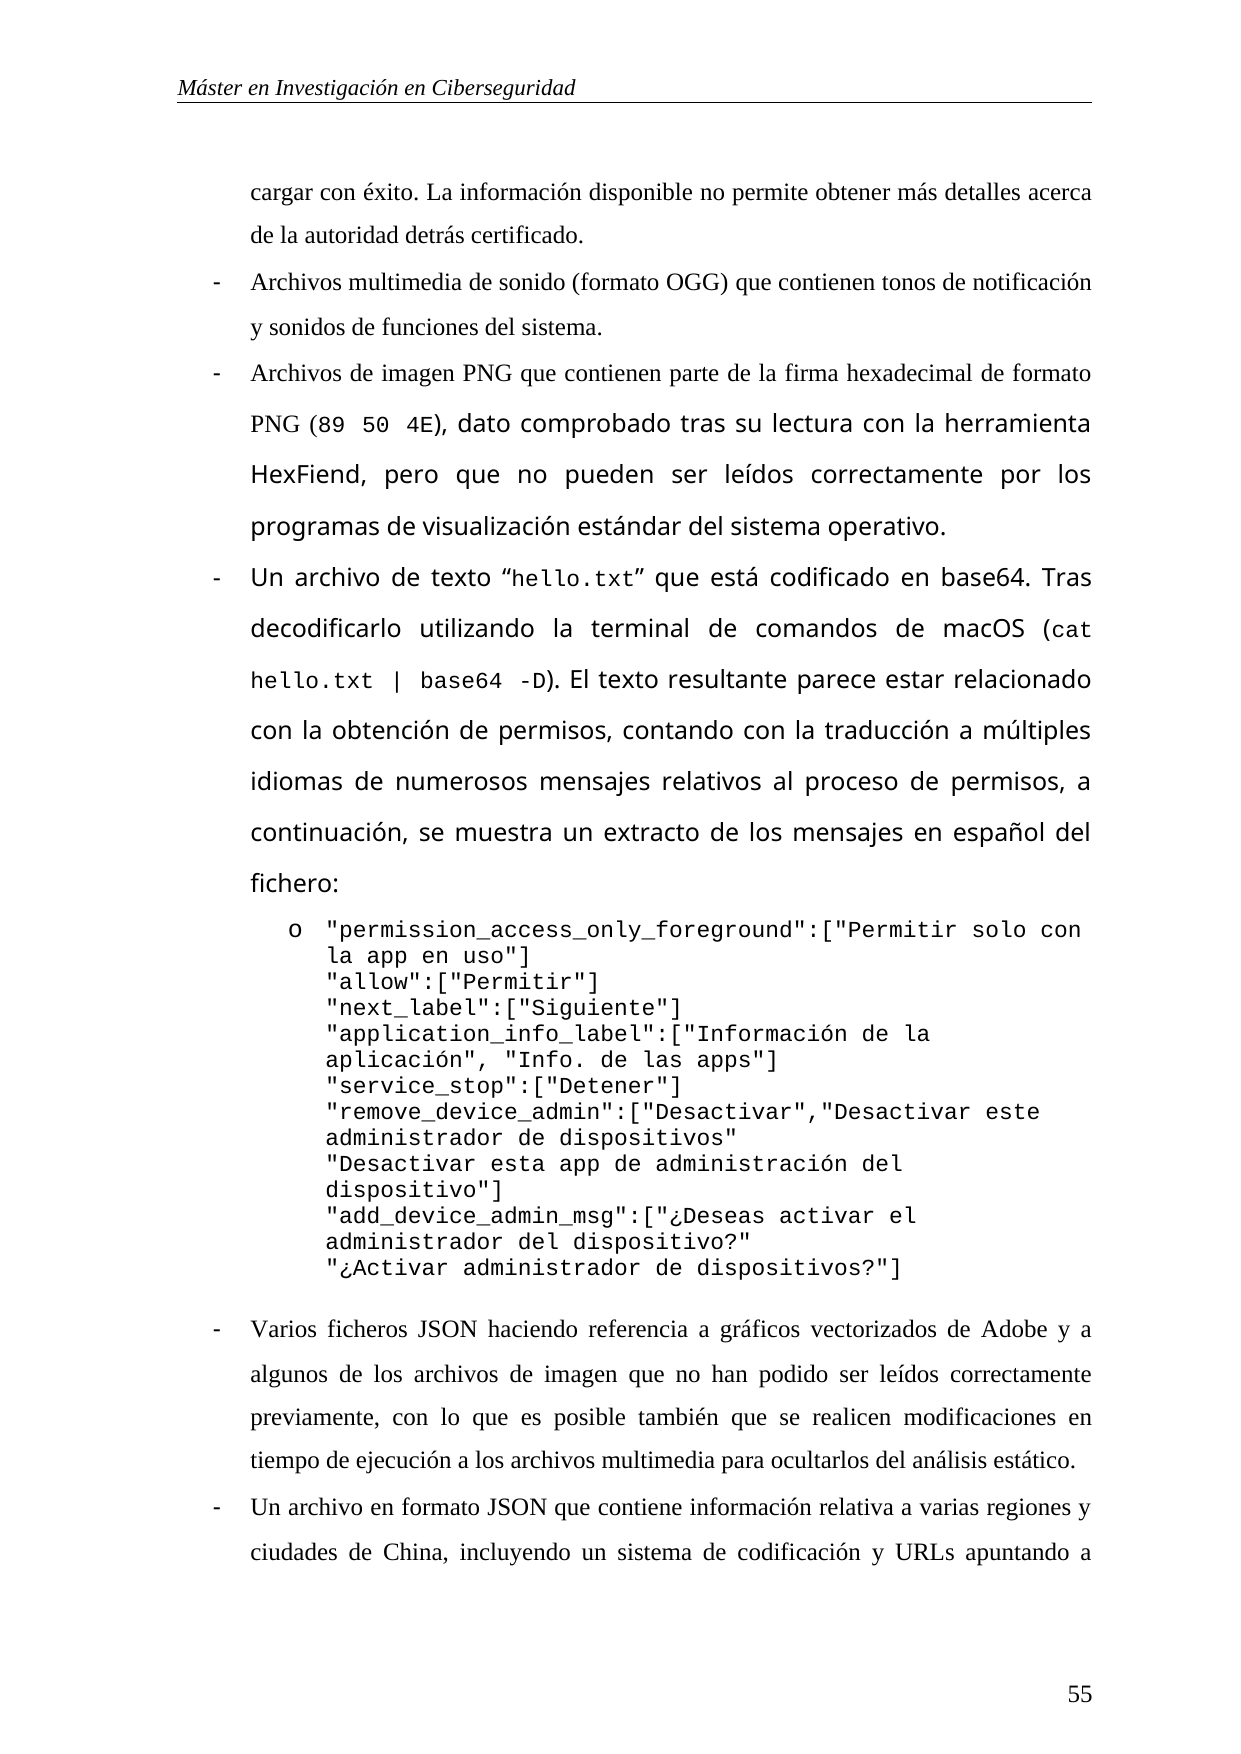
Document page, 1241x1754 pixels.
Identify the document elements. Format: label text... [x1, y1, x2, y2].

list Archivos de imagen PNG que contienen parte de la firma hexadecimal de formato PNG (89 50 4E), dato comprobado tras su lectura con la herramienta HexFiend, pero que no pueden ser leídos correctamente por los programas de visualización estándar del sistema operativo. [213, 355, 1092, 542]
list Archivos multimedia de sonido (formato OGG) que contienen tonos de notificación y sonidos de funciones del sistema. [213, 263, 1092, 341]
list Varios ficheros JSON haciendo referencia a gráficos vectorizados de Adobe y a algunos de los archivos de imagen que no han podido ser leídos correctamente previamente, con lo que es posible también que se realicen modificaciones en tiempo de ejecución a los archivos multimedia para ocultarlos del análisis estático. [213, 1310, 1092, 1474]
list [213, 177, 1092, 249]
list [213, 1488, 1092, 1565]
list "permission_access_only_foreground":["Permitir solo con la app en uso"] "allow":["Permitir"] "next_label":["Siguiente"] "application_info_label":["Información de la aplicación", "Info. de las apps"] "service_stop":["Detener"] "remove_device_admin":["Desactivar","Desactivar este administrador de dispositivos" "Desactivar esta app de administración del dispositivo"] "add_device_admin_msg":["¿Deseas activar el administrador del dispositivo?" "¿Activar administrador de dispositivos?"] [288, 916, 1092, 1282]
list Un archivo de texto “hello.txt” que está codificado en base64. Tras decodificarlo utilizando la terminal de comandos de macOS (cat hello.txt | base64 -D). El texto resultante parece estar relacionado con la obtención de permisos, contando con la traducción a múltiples idiomas de numerosos mensajes relativos al proceso de permisos, a continuación, se muestra un extracto de los mensajes en español del fichero: [213, 559, 1092, 899]
